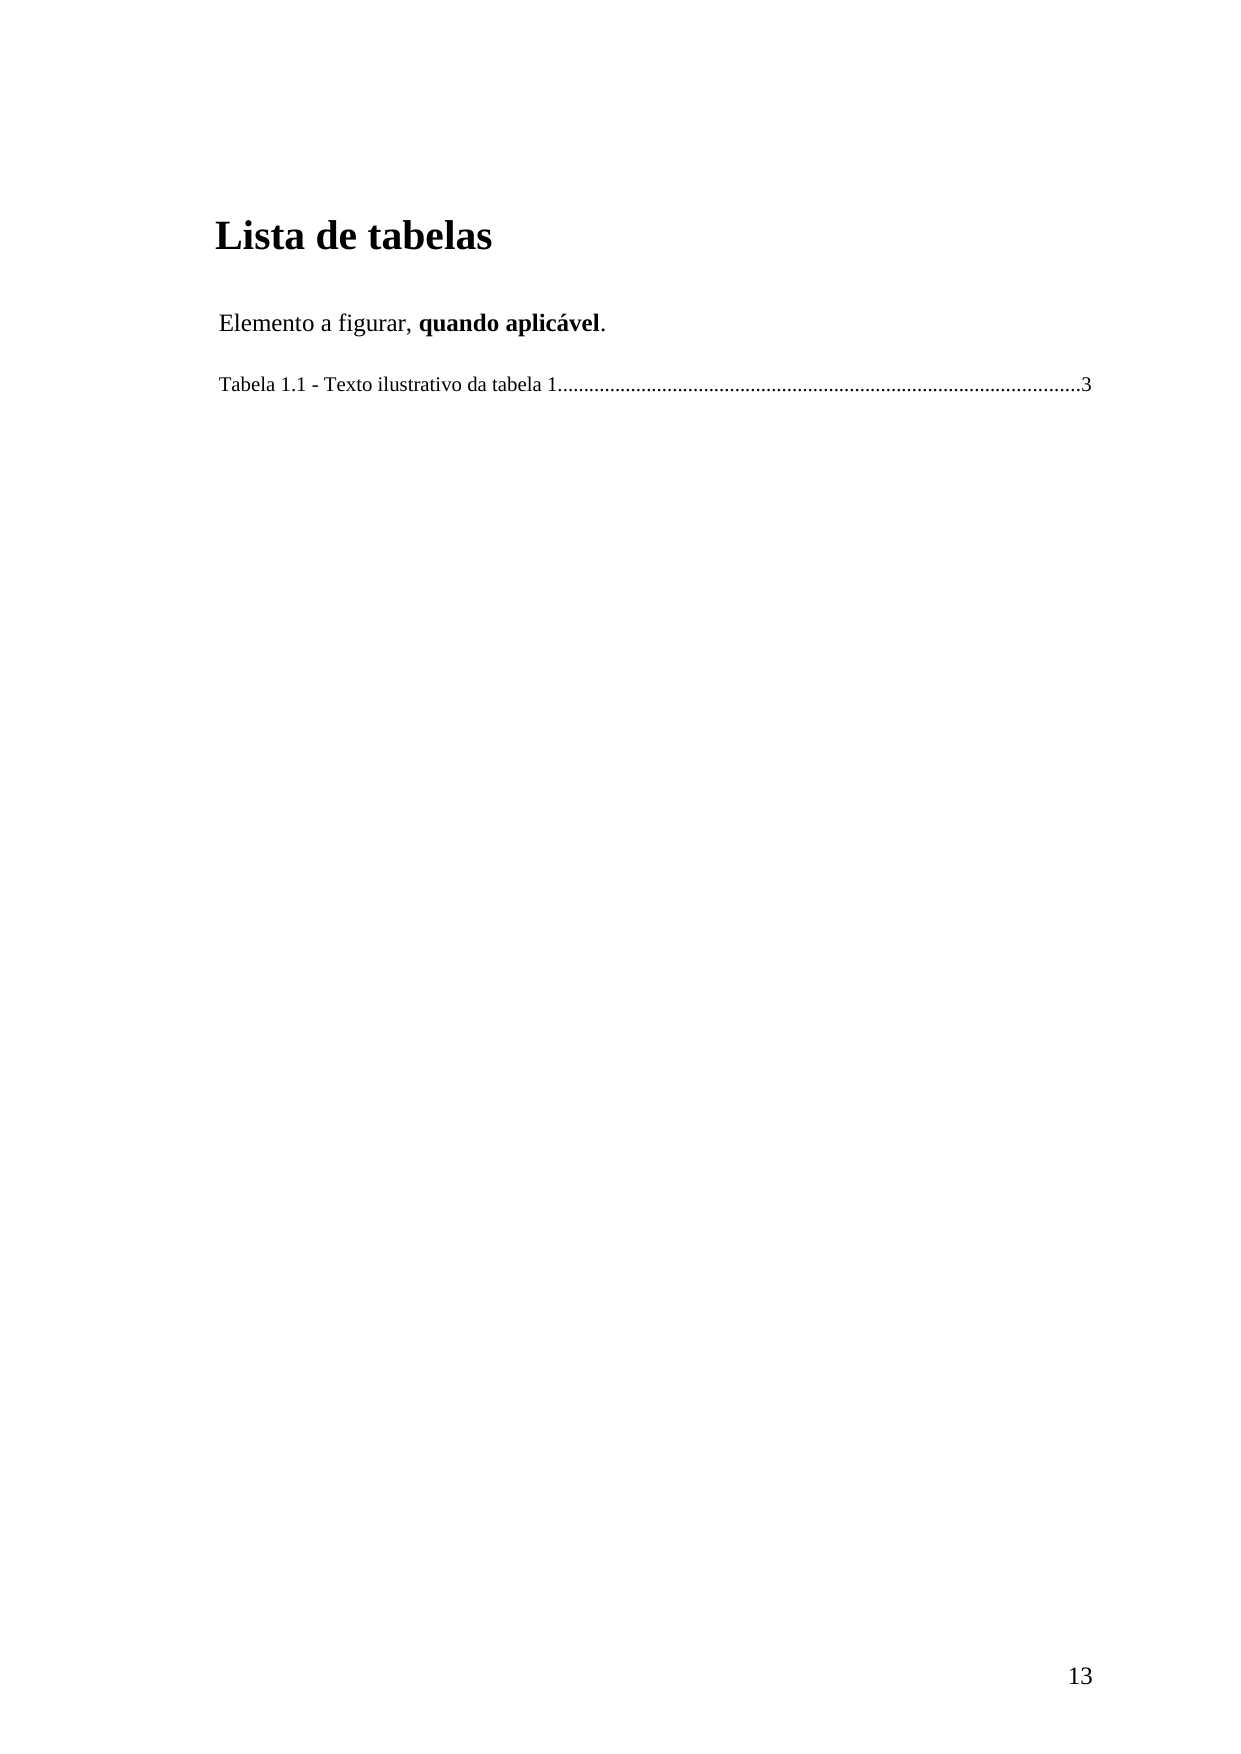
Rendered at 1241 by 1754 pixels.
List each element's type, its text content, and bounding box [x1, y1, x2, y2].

text Elemento a figurar, quando aplicável. [177, 308, 1092, 337]
subtitle Lista de tabelas [215, 210, 1092, 258]
text Tabela 1.1 - Texto ilustrativo da tabela 1. 3 [177, 372, 1092, 396]
